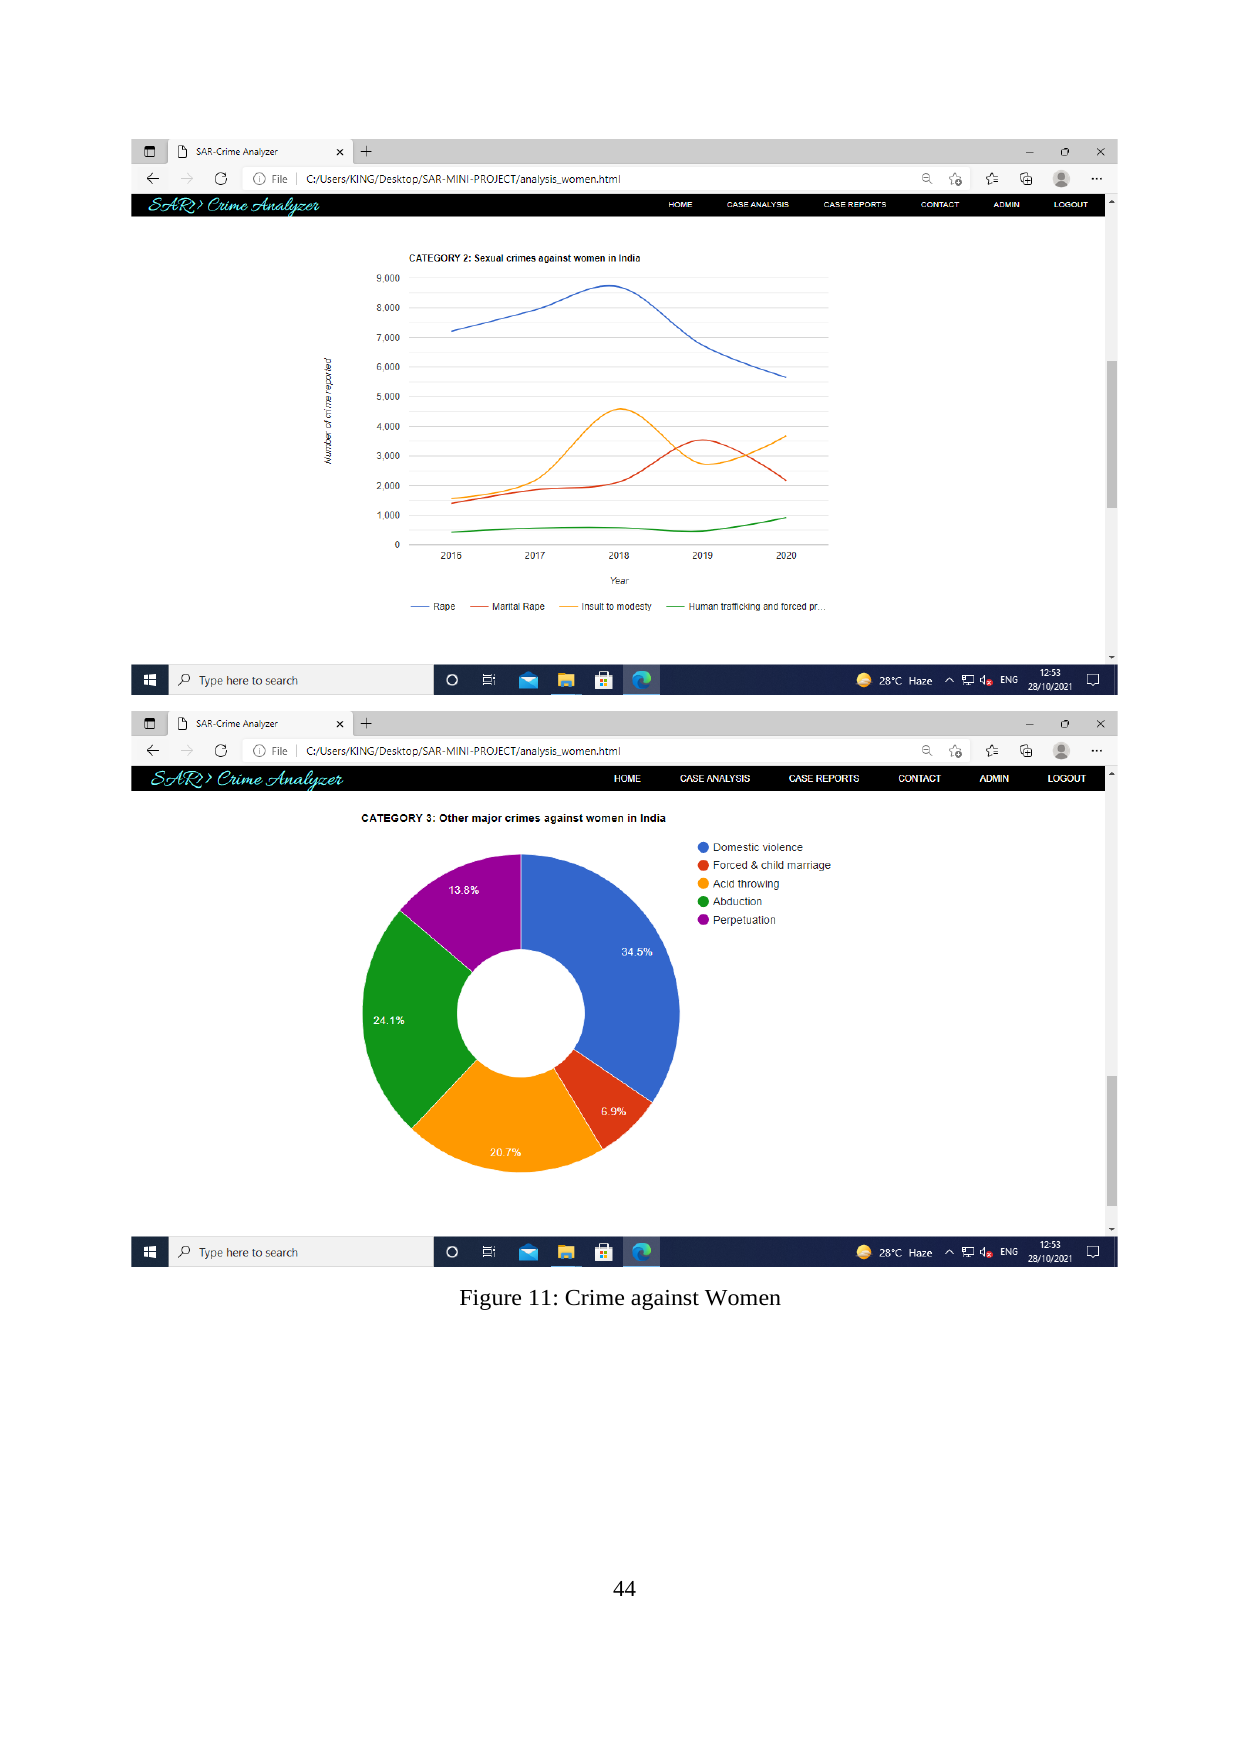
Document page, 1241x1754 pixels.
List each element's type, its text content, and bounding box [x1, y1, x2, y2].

picture [131, 139, 1118, 695]
picture [131, 711, 1118, 1267]
text Figure 11: Crime against Women [247, 1283, 993, 1310]
